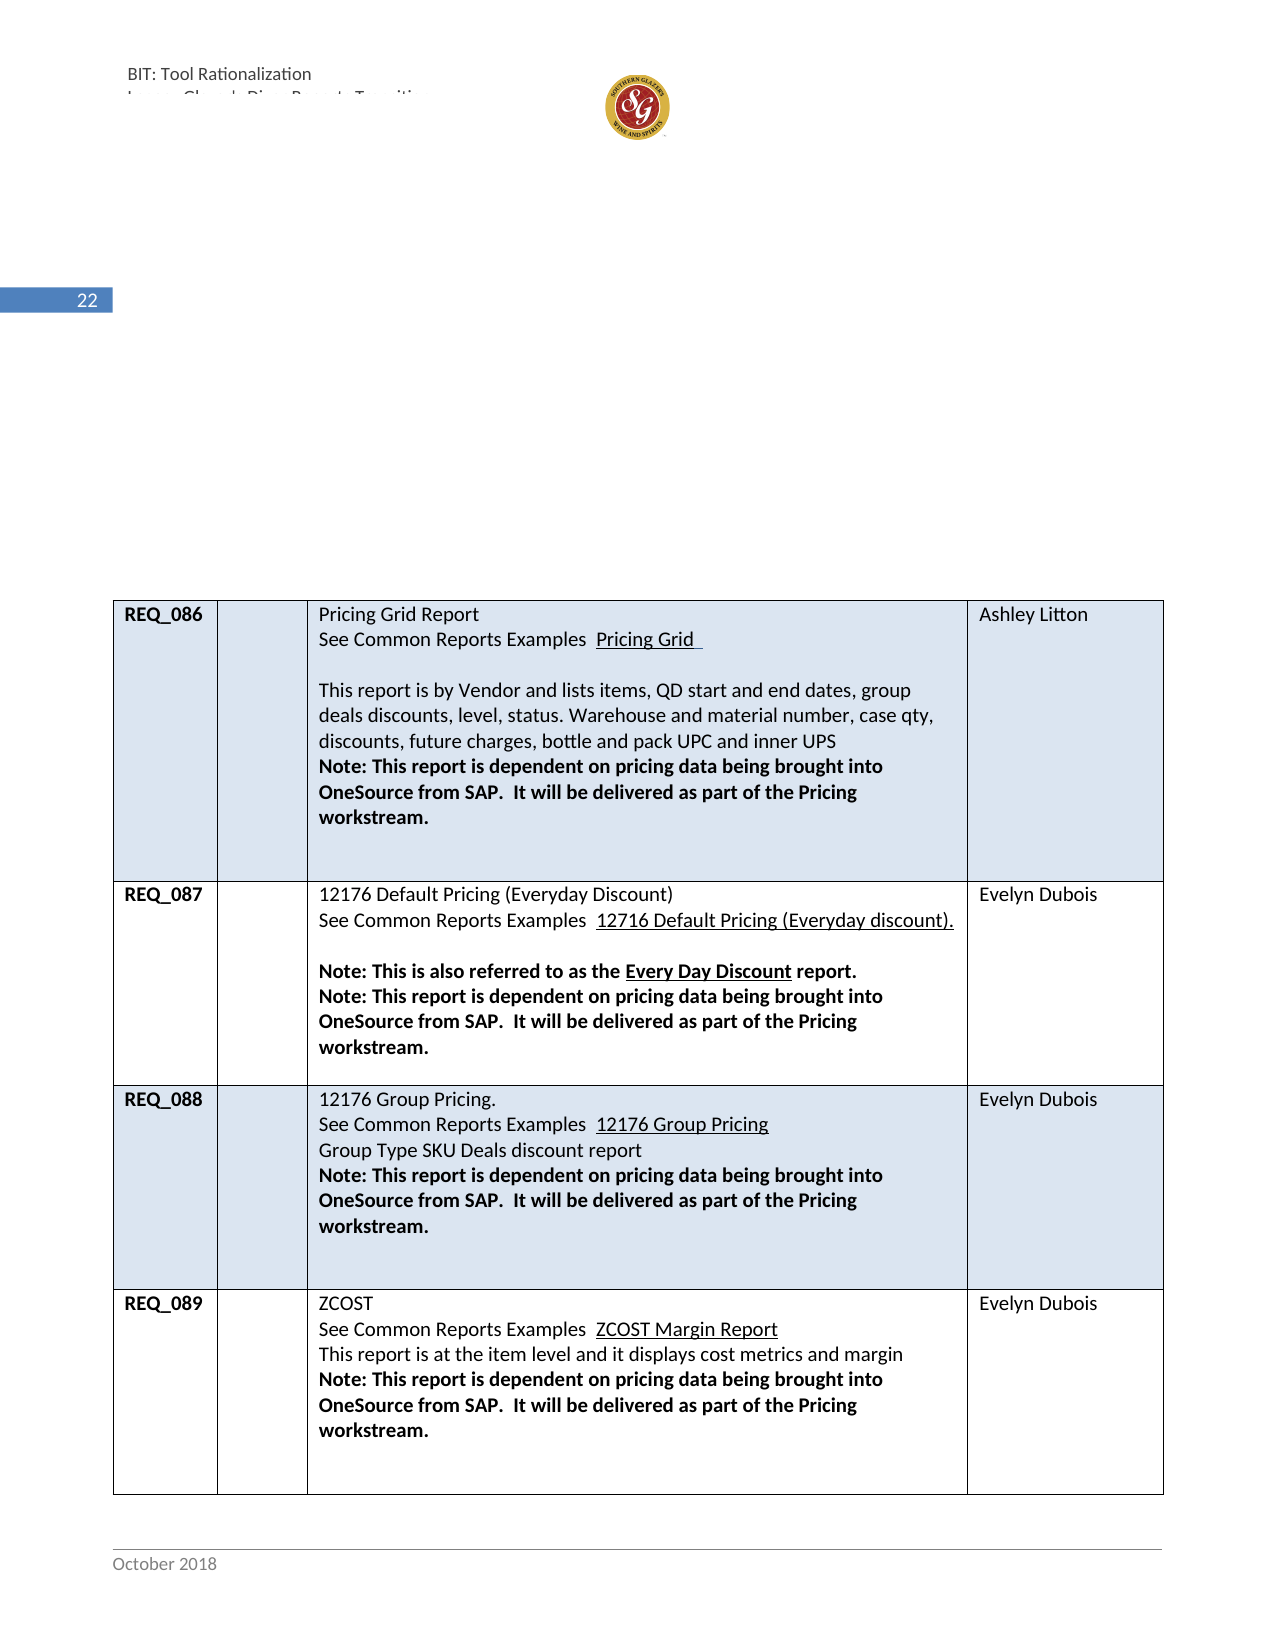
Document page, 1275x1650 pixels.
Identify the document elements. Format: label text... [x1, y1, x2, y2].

table_cell Ashley Litton [968, 601, 1163, 881]
table_cell Evelyn Dubois [968, 1290, 1163, 1494]
table_cell ZCOST See Common Reports Examples ZCOST Margin Report This report is at the item level and it displays cost metrics and margin Note: This report is dependent on pricing data being brought into OneSource from SAP. It will be delivered as part of the Pricing workstream. [308, 1290, 967, 1494]
table_cell [218, 882, 307, 1085]
table_cell REQ_087 [114, 882, 217, 1085]
table_cell REQ_088 [114, 1086, 217, 1289]
table_cell REQ_086 [114, 601, 217, 881]
table_cell [218, 1086, 307, 1289]
table_cell [218, 601, 307, 881]
table_cell Evelyn Dubois [968, 1086, 1163, 1289]
table_cell 12176 Group Pricing. See Common Reports Examples 12176 Group Pricing Group Type SKU Deals discount report Note: This report is dependent on pricing data being brought into OneSource from SAP. It will be delivered as part of the Pricing workstream. [308, 1086, 967, 1289]
table_cell 12176 Default Pricing (Everyday Discount) See Common Reports Examples 12716 Default Pricing (Everyday discount). Note: This is also referred to as the Every Day Discount report. Note: This report is dependent on pricing data being brought into OneSource from SAP. It will be delivered as part of the Pricing workstream. [308, 882, 967, 1085]
table_cell REQ_089 [114, 1290, 217, 1494]
picture [605, 75, 670, 140]
table_cell Pricing Grid Report See Common Reports Examples Pricing Grid This report is by Vendor and lists items, QD start and end dates, group deals discounts, level, status. Warehouse and material number, case qty, discounts, future charges, bottle and pack UPC and inner UPS Note: This report is dependent on pricing data being brought into OneSource from SAP. It will be delivered as part of the Pricing workstream. [308, 601, 967, 881]
table_cell Evelyn Dubois [968, 882, 1163, 1085]
table_cell [218, 1290, 307, 1494]
